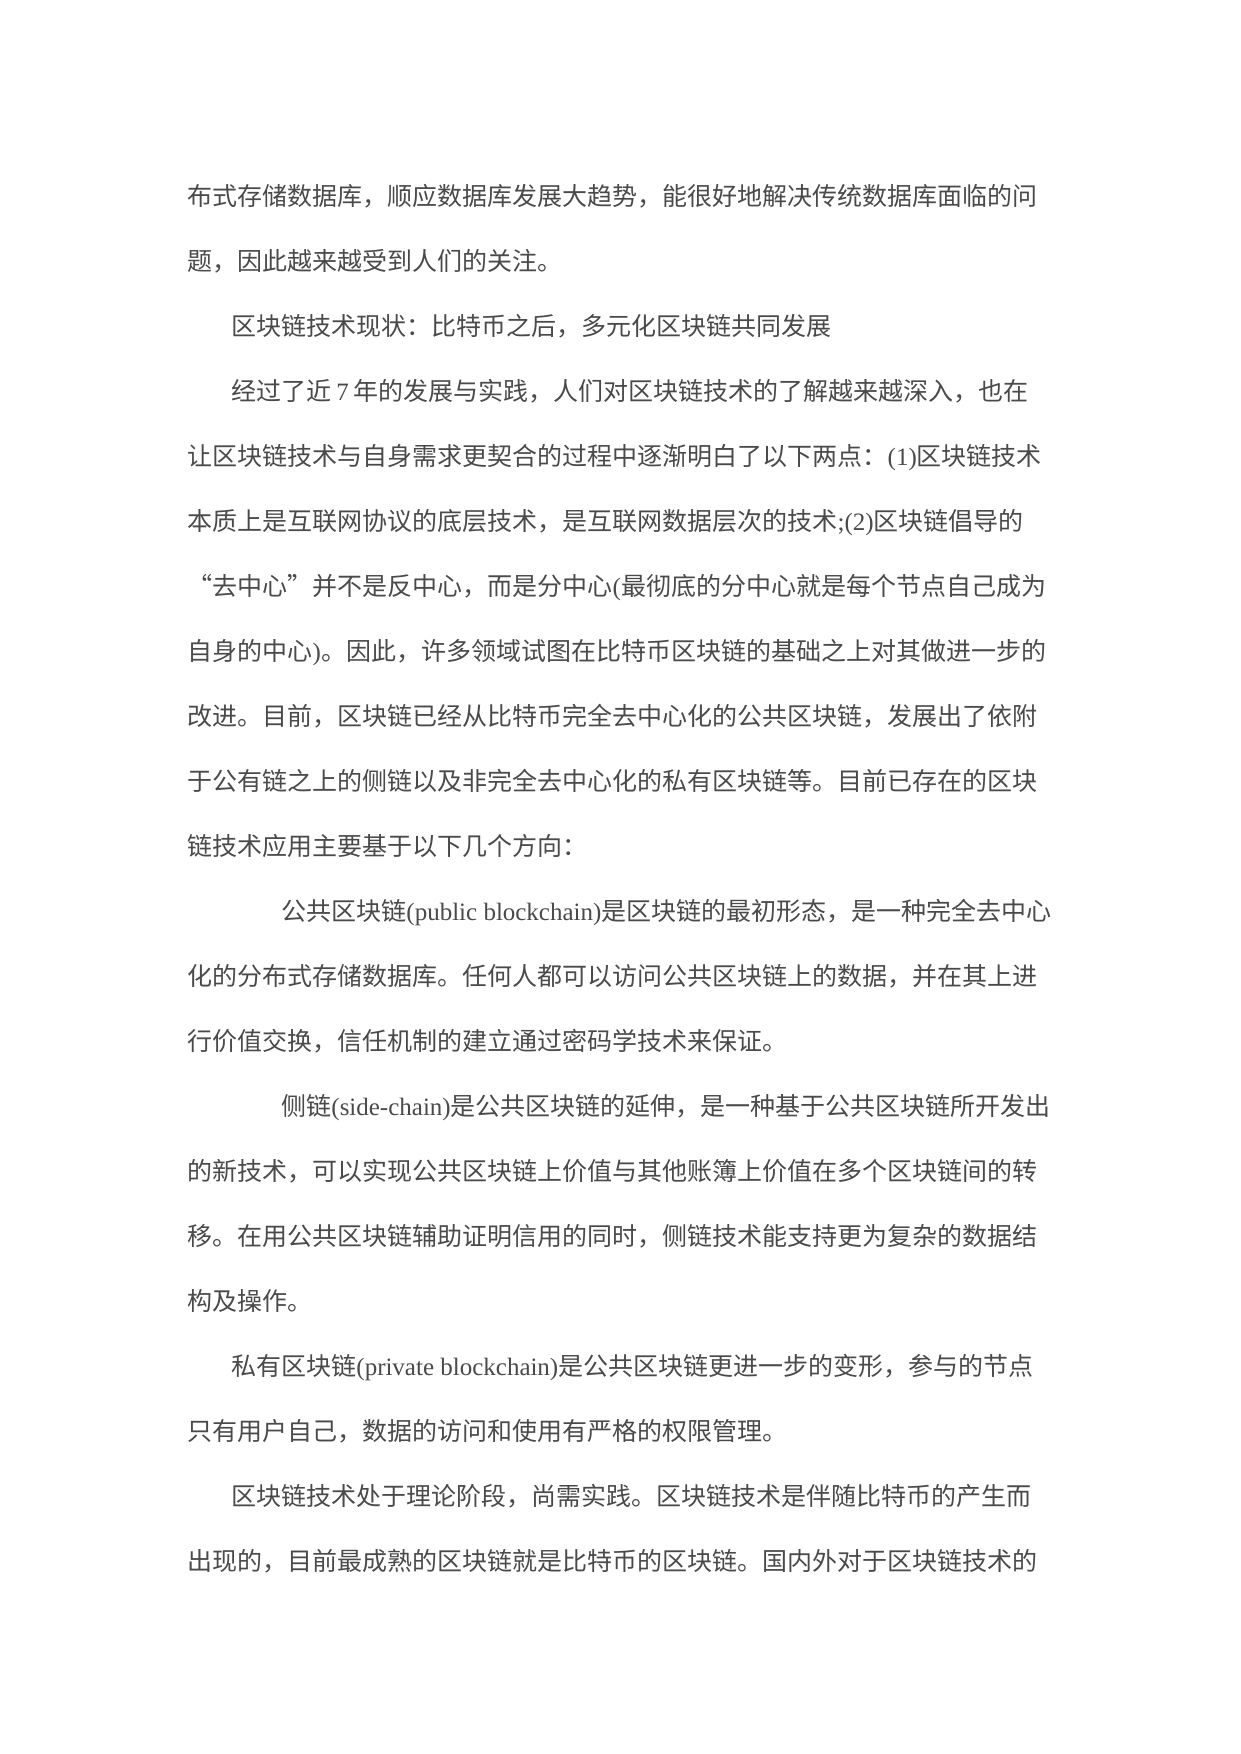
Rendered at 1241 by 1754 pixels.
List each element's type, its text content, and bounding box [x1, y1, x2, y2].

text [187, 162, 1053, 292]
text 经过了近7年的发展与实践，人们对区块链技术的了解越来越深入，也在让区块链技术与自身需求更契合的过程中逐渐明白了以下两点：(1)区块链技术本质上是互联网协议的底层技术，是互联网数据层次的技术;(2)区块链倡导的“去中心”并不是反中心，而是分中心(最彻底的分中心就是每个节点自己成为自身的中心)。因此，许多领域试图在比特币区块链的基础之上对其做进一步的改进。目前，区块链已经从比特币完全去中心化的公共区块链，发展出了依附于公有链之上的侧链以及非完全去中心化的私有区块链等。目前已存在的区块链技术应用主要基于以下几个方向： [187, 357, 1053, 877]
text 区块链技术现状：比特币之后，多元化区块链共同发展 [187, 292, 1053, 357]
text 公共区块链(public blockchain)是区块链的最初形态，是一种完全去中心化的分布式存储数据库。任何人都可以访问公共区块链上的数据，并在其上进行价值交换，信任机制的建立通过密码学技术来保证。 [187, 877, 1053, 1072]
text 私有区块链(private blockchain)是公共区块链更进一步的变形，参与的节点只有用户自己，数据的访问和使用有严格的权限管理。 [187, 1332, 1053, 1462]
text 侧链(side-chain)是公共区块链的延伸，是一种基于公共区块链所开发出的新技术，可以实现公共区块链上价值与其他账簿上价值在多个区块链间的转移。在用公共区块链辅助证明信用的同时，侧链技术能支持更为复杂的数据结构及操作。 [187, 1072, 1053, 1332]
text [187, 1462, 1053, 1592]
